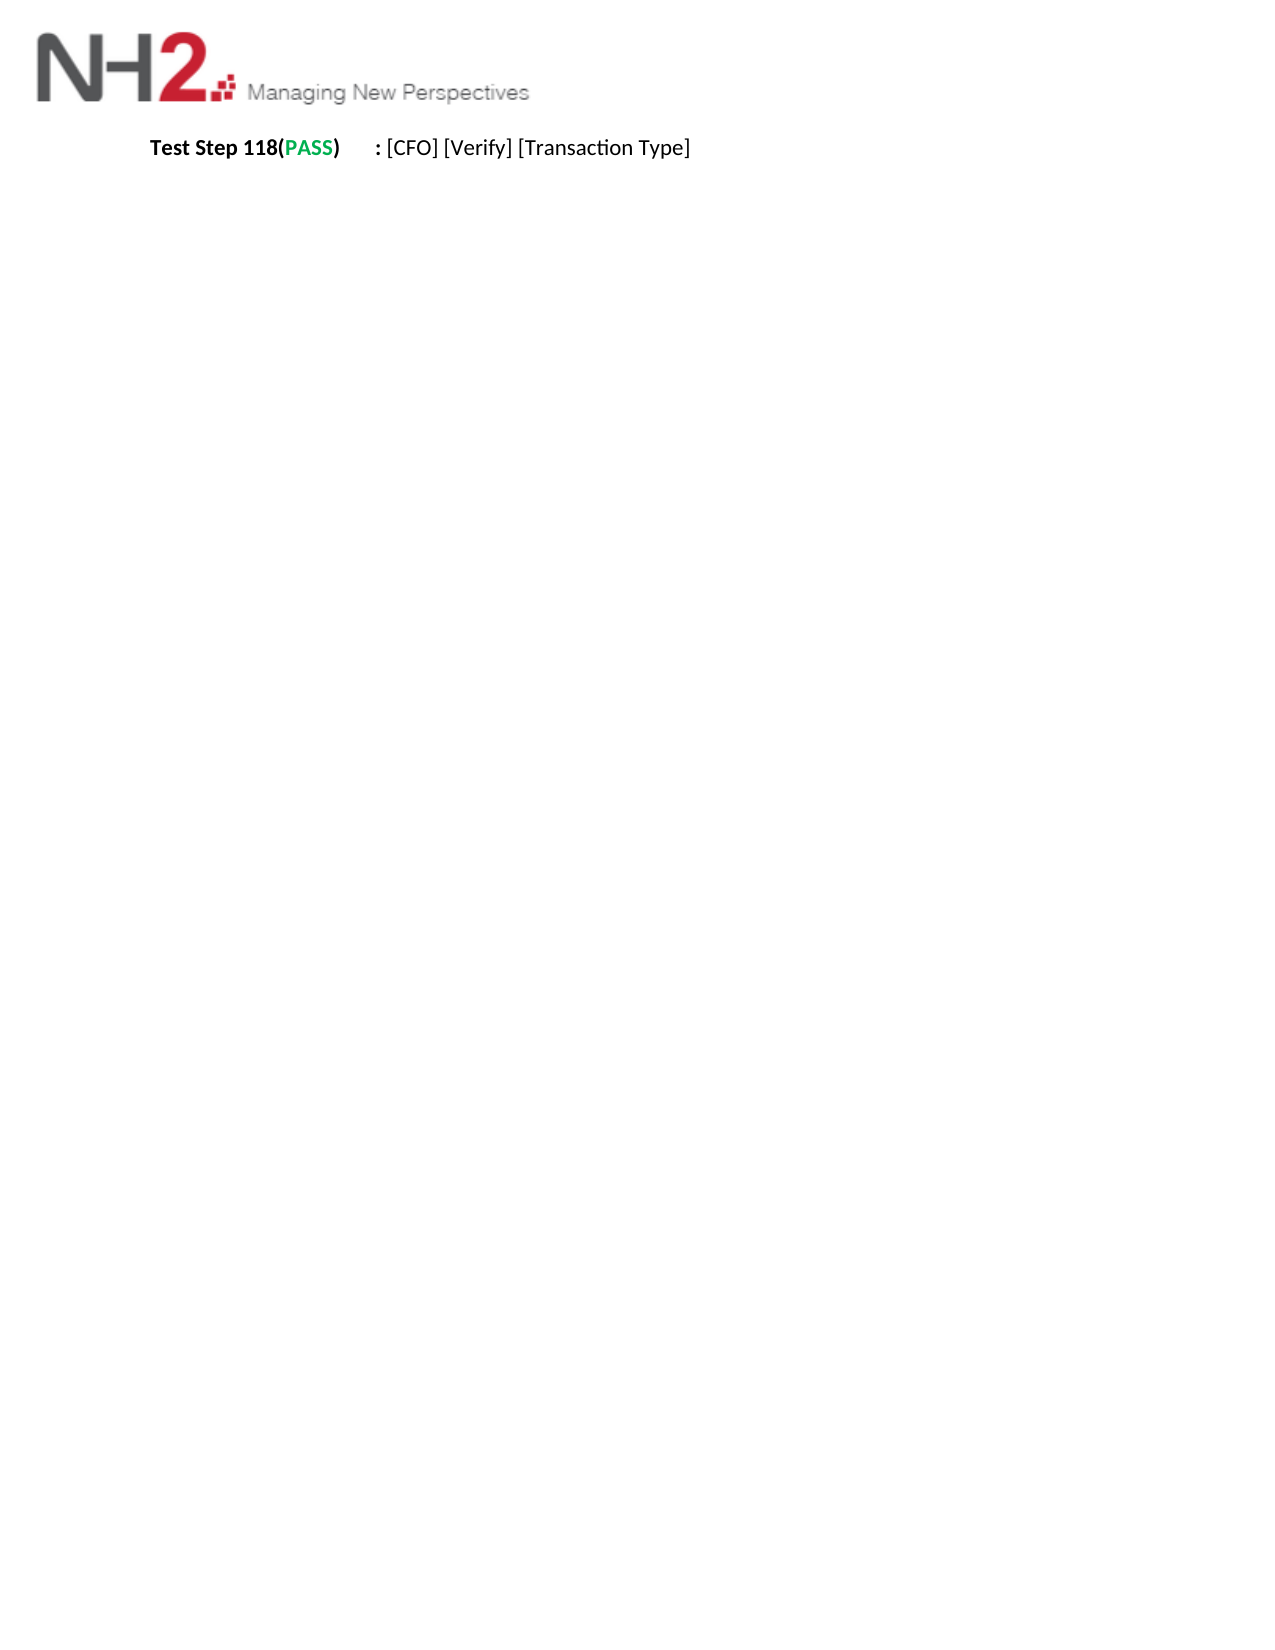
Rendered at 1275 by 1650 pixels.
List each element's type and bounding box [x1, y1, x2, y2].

picture [26, 23, 540, 111]
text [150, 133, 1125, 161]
